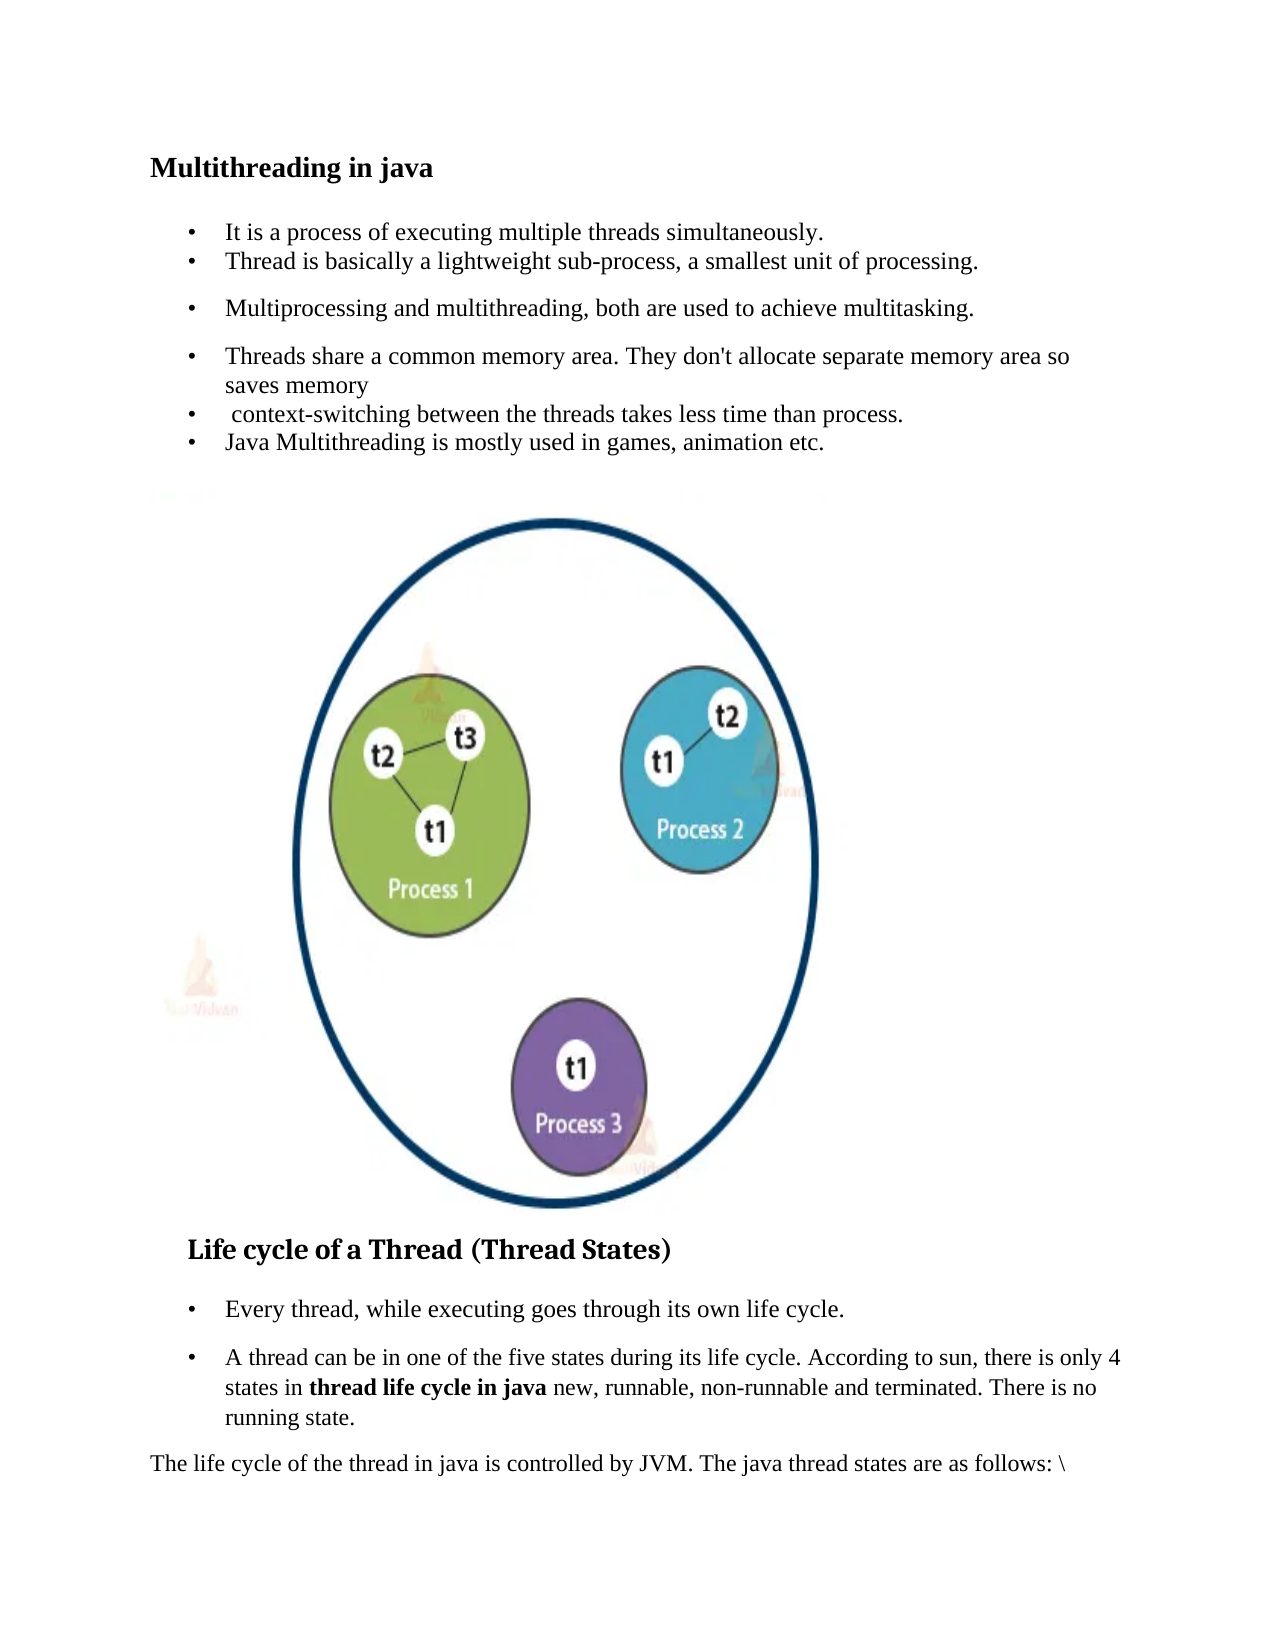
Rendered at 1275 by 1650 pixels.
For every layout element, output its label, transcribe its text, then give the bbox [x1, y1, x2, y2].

list It is a process of executing multiple threads simultaneously. [187, 217, 1125, 246]
picture [150, 475, 857, 1215]
text Multithreading in java [150, 150, 1125, 183]
text Life cycle of a Thread (Thread States) [187, 1233, 1125, 1267]
list Every thread, while executing goes through its own life cycle. [187, 1294, 1125, 1323]
list Java Multithreading is mostly used in games, animation etc. [187, 427, 1125, 456]
list A thread can be in one of the five states during its life cycle. According to sun, there is only 4 states in thread life cycle in java new, runnable, non-runnable and terminated. There is no running state. [187, 1342, 1125, 1430]
list Multiprocessing and multithreading, both are used to achieve multitasking. [187, 293, 1125, 322]
list Thread is basically a lightweight sub-process, a smallest unit of processing. [187, 246, 1125, 274]
text The life cycle of the thread in java is controlled by JVM. The java thread states are as follows: \ [150, 1449, 1125, 1477]
list context-switching between the threads takes less time than process. [187, 399, 1125, 427]
list Threads share a common memory area. They don't allocate separate memory area so saves memory [187, 341, 1125, 399]
